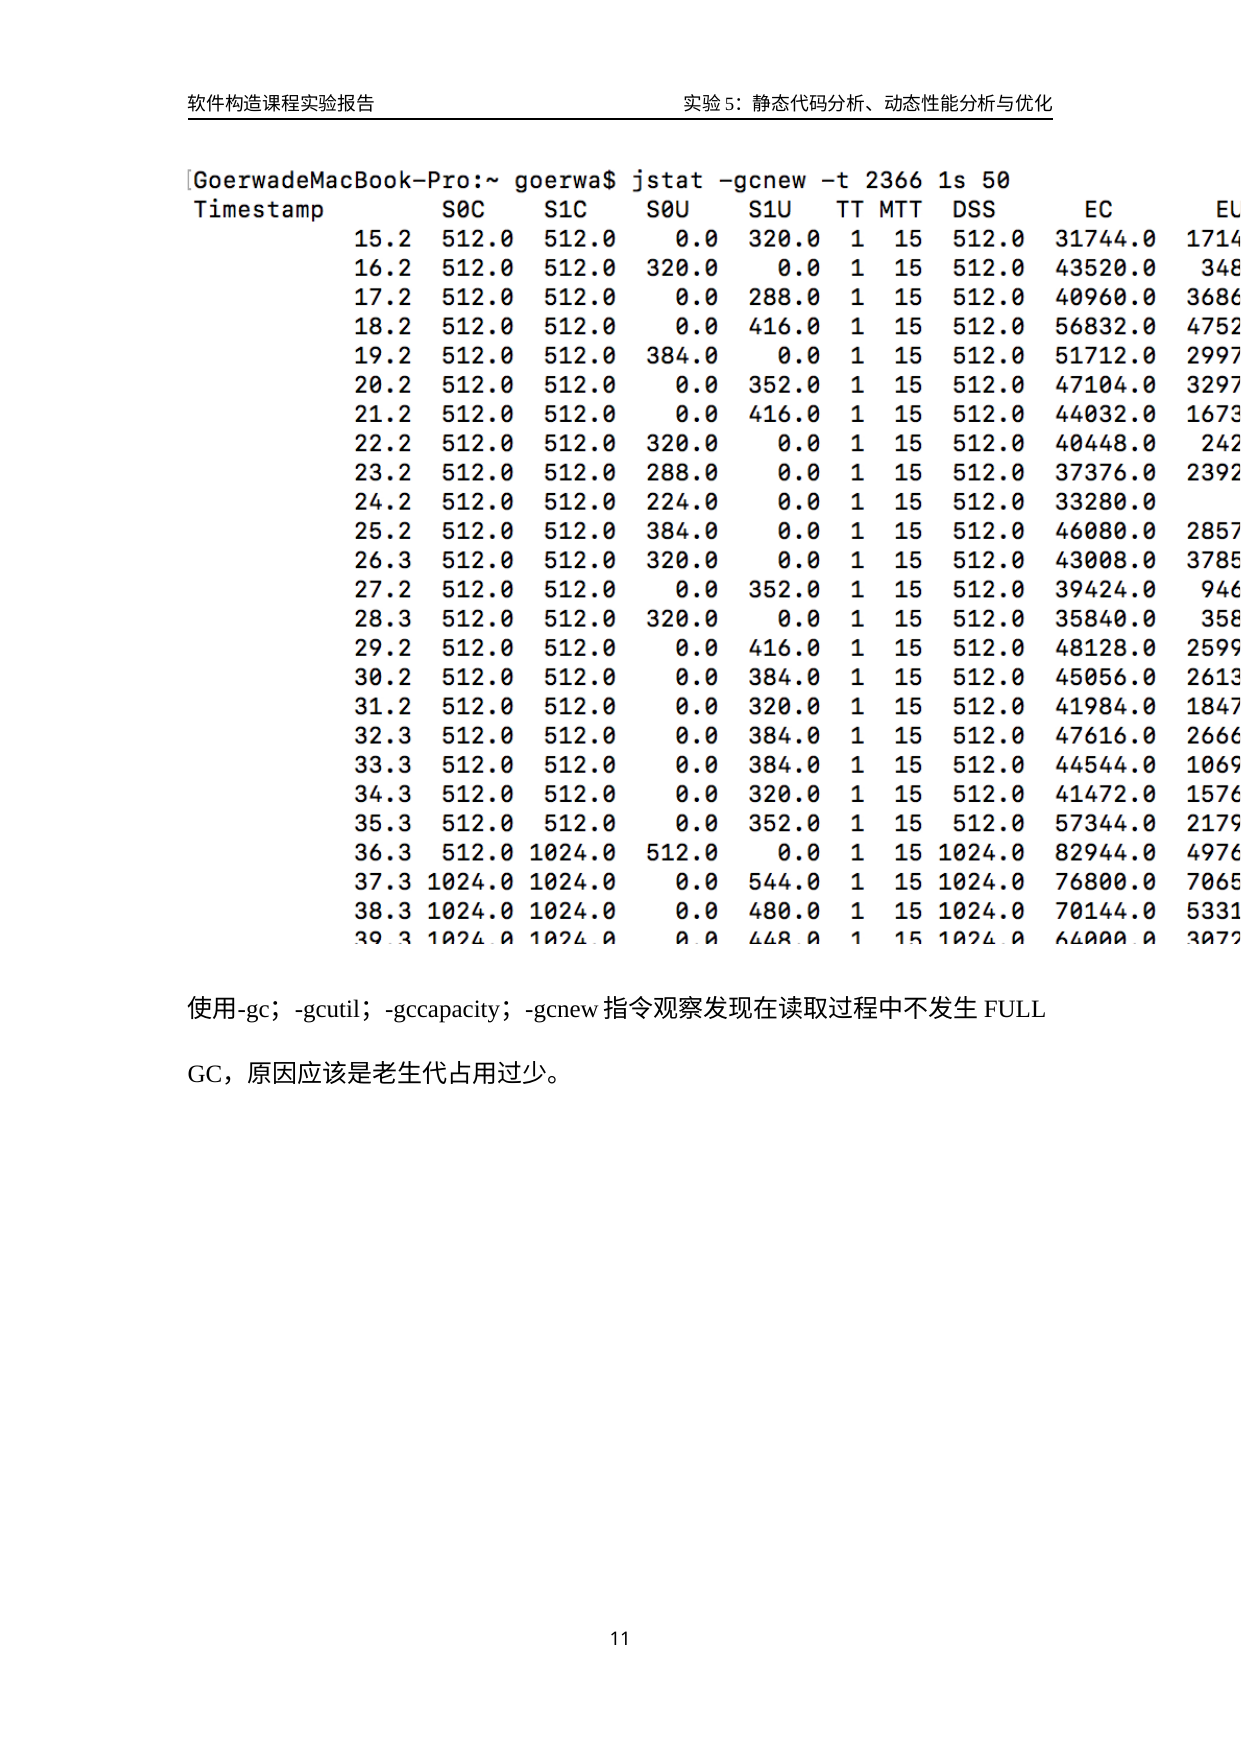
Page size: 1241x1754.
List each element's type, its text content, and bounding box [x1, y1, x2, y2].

picture [187, 162, 1241, 944]
text 使用-gc；-gcutil；-gccapacity；-gcnew指令观察发现在读取过程中不发生FULL GC，原因应该是老生代占用过少。 [187, 974, 1053, 1104]
